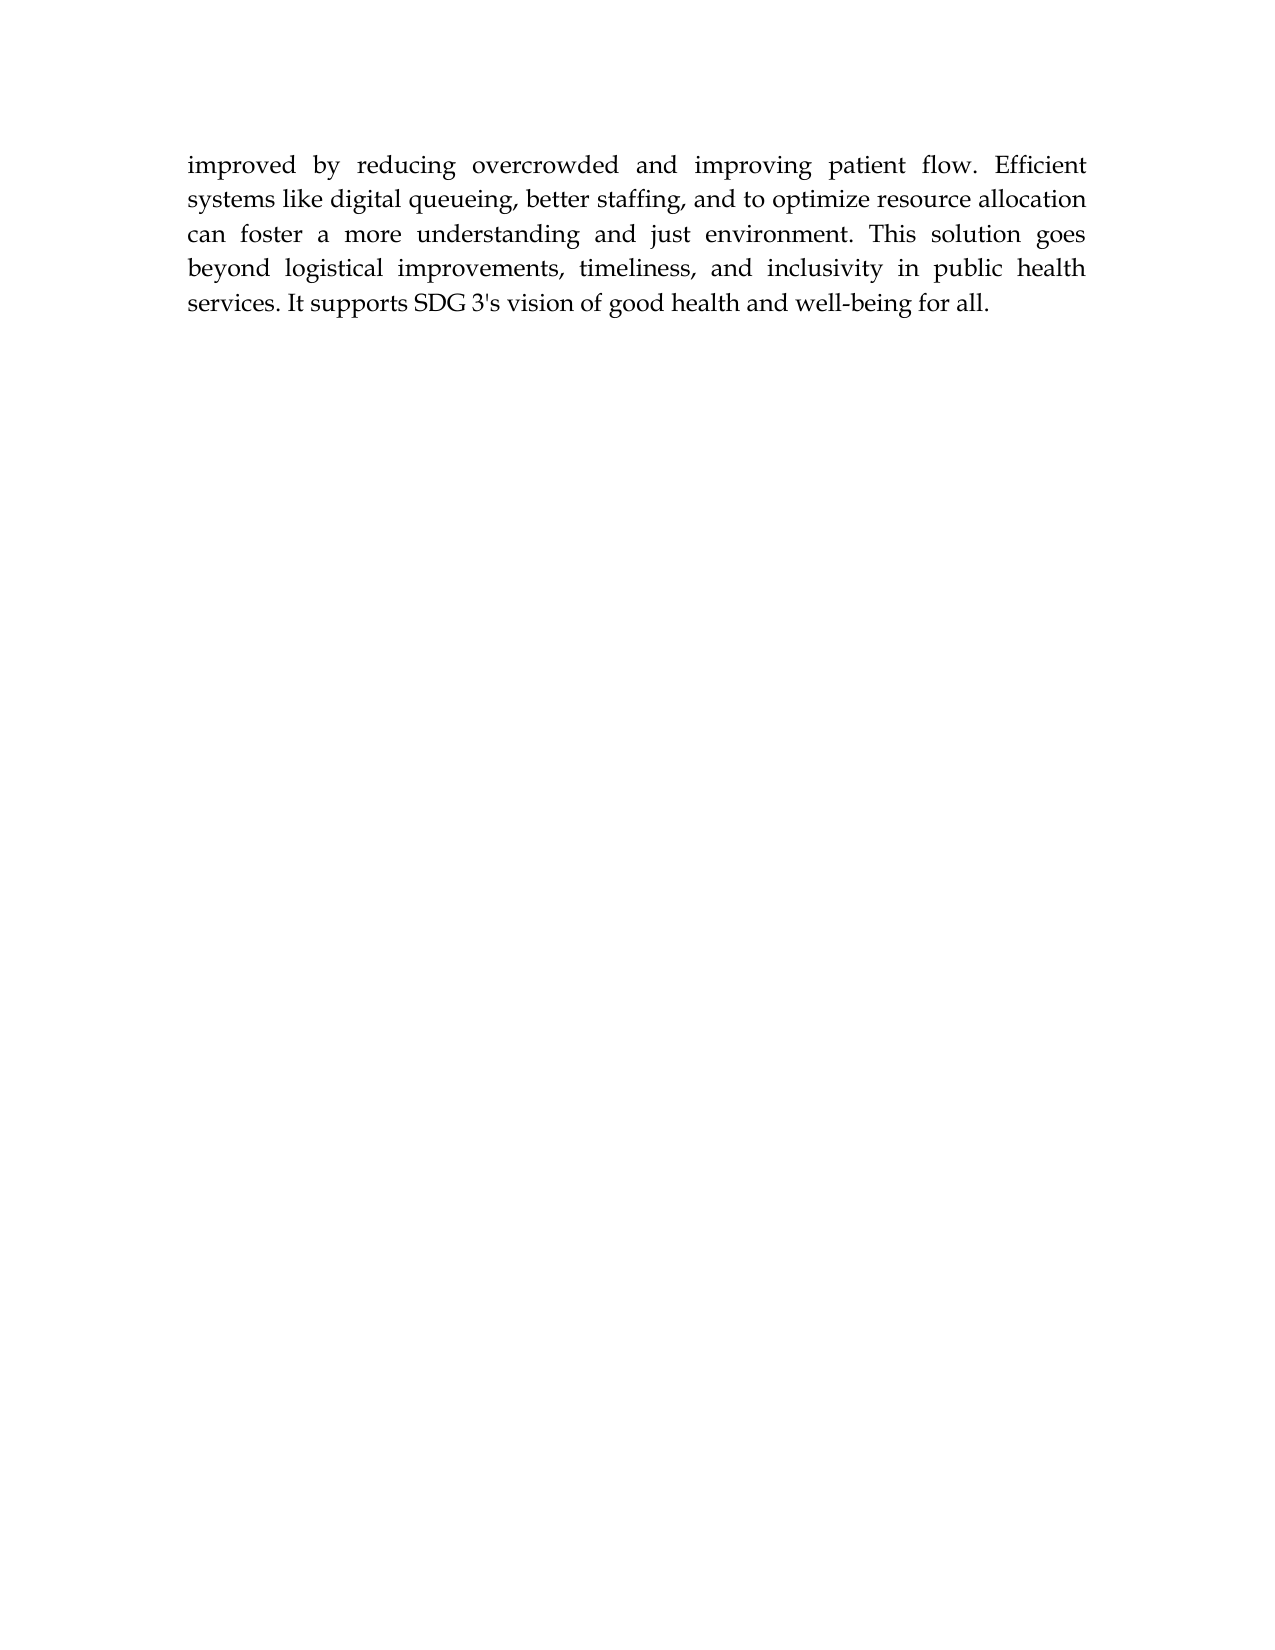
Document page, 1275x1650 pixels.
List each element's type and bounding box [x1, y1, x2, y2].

text [187, 150, 1087, 318]
